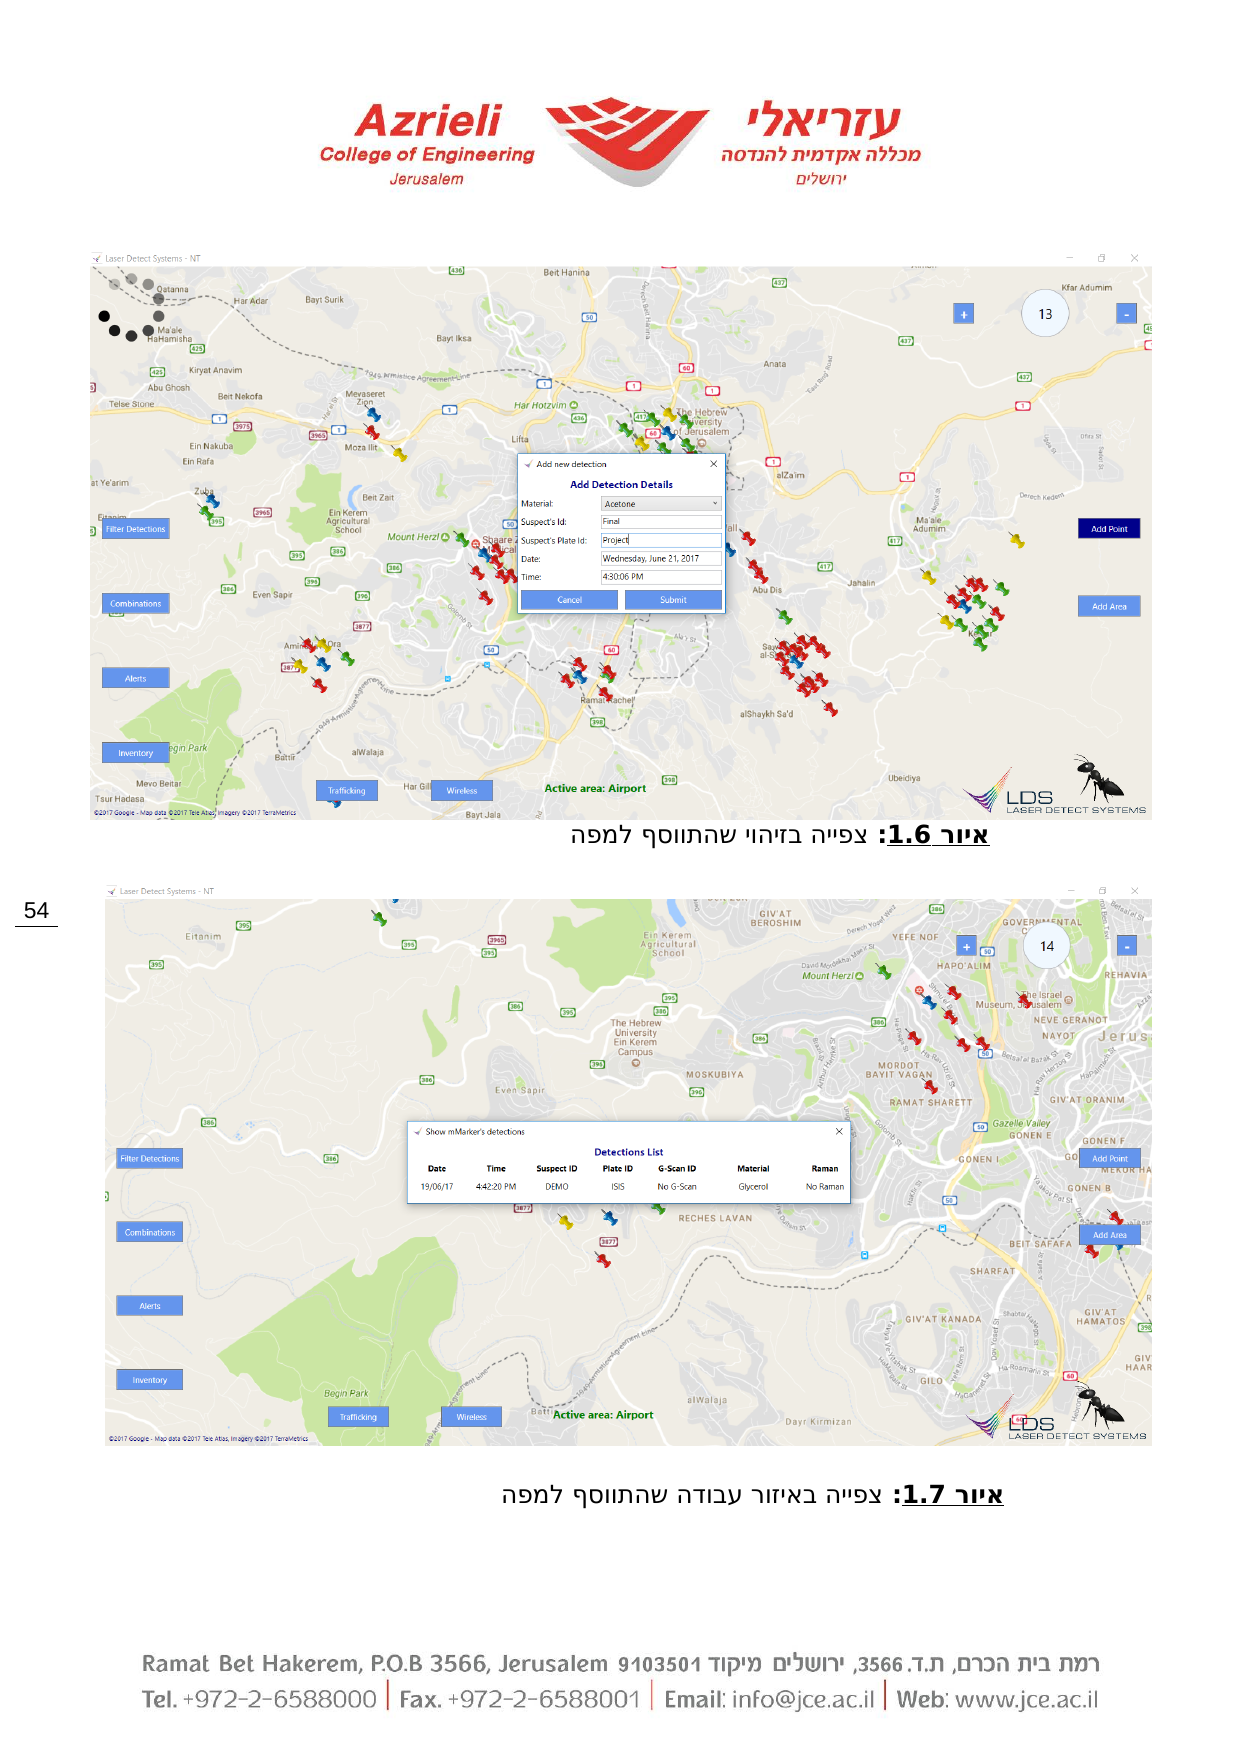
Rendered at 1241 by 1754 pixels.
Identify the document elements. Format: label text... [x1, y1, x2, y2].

picture [90, 250, 1152, 820]
text איור 1.6: צפייה בזיהוי שהתווסף למפה [177, 820, 989, 849]
picture [42, 35, 1199, 212]
picture [105, 883, 1152, 1446]
text איור 1.7: צפייה באיזור עבודה שהתווסף למפה [177, 1480, 1004, 1509]
picture [107, 1633, 1133, 1742]
